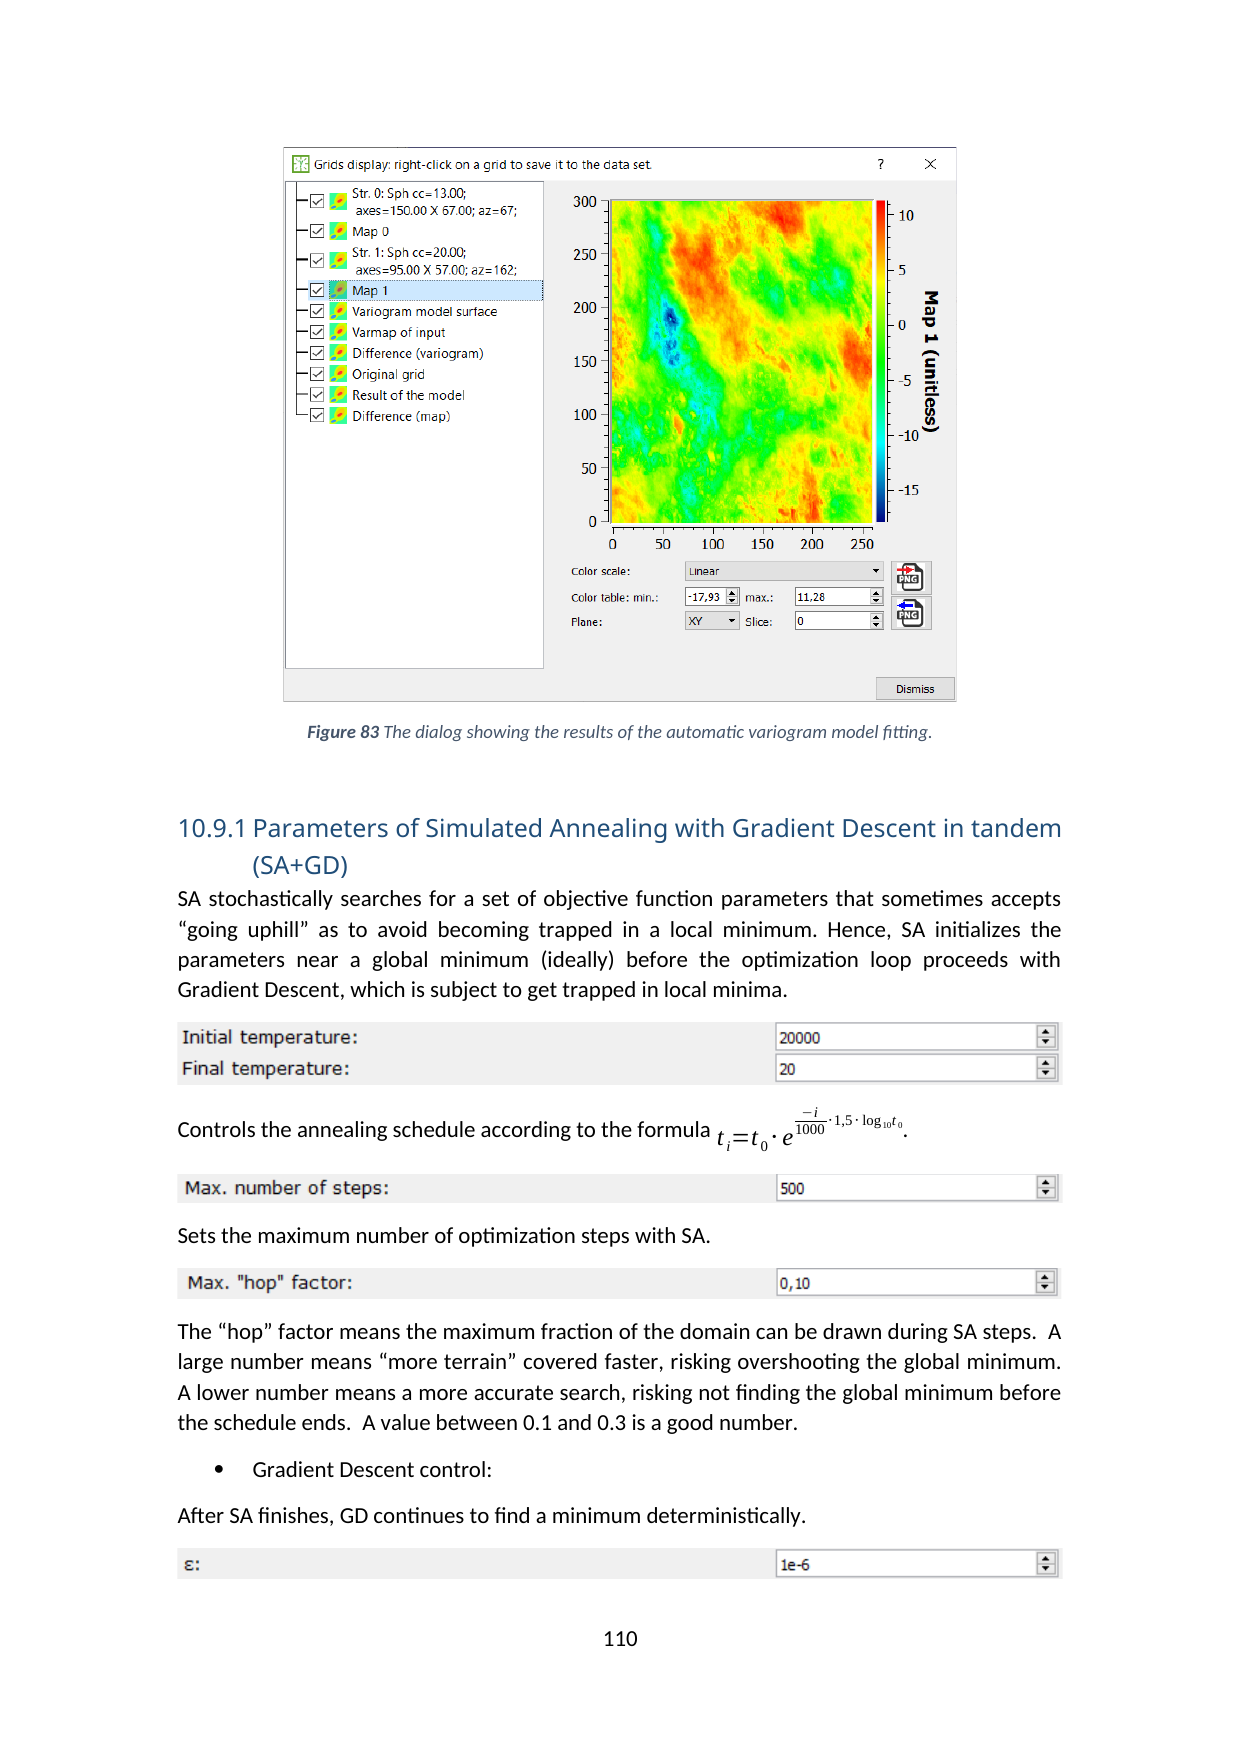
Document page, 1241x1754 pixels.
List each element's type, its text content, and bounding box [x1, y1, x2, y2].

text Figure 83 The dialog showing the results of the automatic variogram model fitting. [177, 720, 1063, 743]
text The “hop” factor means the maximum fraction of the domain can be drawn during SA steps. A large number means “more terrain” covered faster, risking overshooting the global minimum. A lower number means a more accurate search, risking not finding the global minimum before the schedule ends. A value between 0.1 and 0.3 is a good number. [177, 1317, 1063, 1436]
text Sets the maximum number of optimization steps with SA. [177, 1222, 1063, 1249]
picture [283, 147, 957, 702]
picture [177, 1174, 1063, 1203]
picture [177, 1268, 1062, 1299]
text After SA finishes, GD continues to find a minimum deterministically. [177, 1502, 1063, 1530]
text SA stochastically searches for a set of objective function parameters that sometimes accepts “going uphill” as to avoid becoming trapped in a local minimum. Hence, SA initializes the parameters near a global minimum (ideally) before the optimization loop proceeds with Gradient Descent, which is subject to get trapped in local minima. [177, 884, 1063, 1003]
subtitle Parameters of Simulated Annealing with Gradient Descent in tandem (SA+GD) [177, 811, 1063, 882]
picture [177, 1022, 1063, 1085]
text Controls the annealing schedule according to the formula . [177, 1103, 1063, 1155]
list Gradient Descent control: [215, 1455, 1063, 1483]
picture [177, 1548, 1063, 1579]
